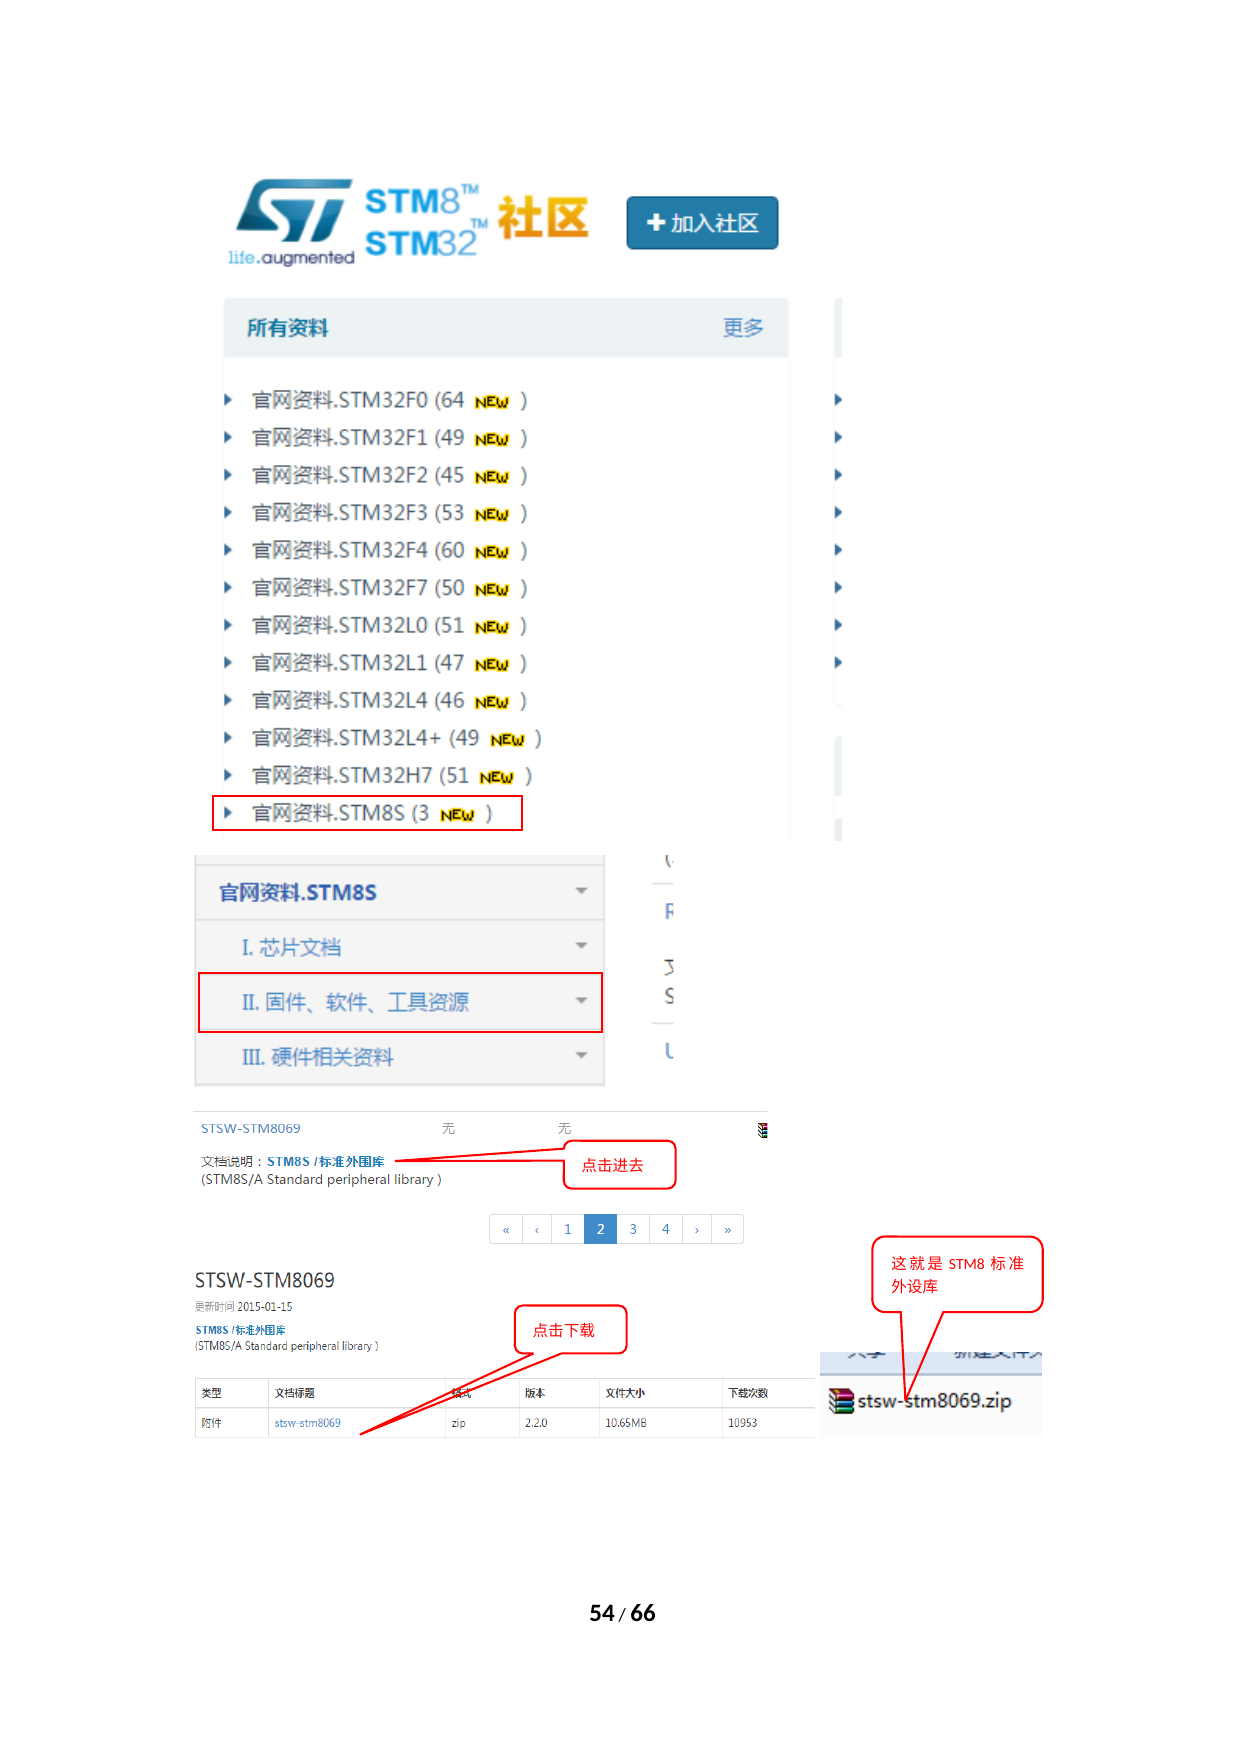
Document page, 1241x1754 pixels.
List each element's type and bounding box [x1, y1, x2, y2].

picture [187, 855, 674, 1087]
picture [820, 1352, 1042, 1438]
picture [904, 1352, 924, 1391]
picture [187, 1108, 768, 1256]
picture [187, 159, 843, 841]
picture [187, 1263, 815, 1438]
